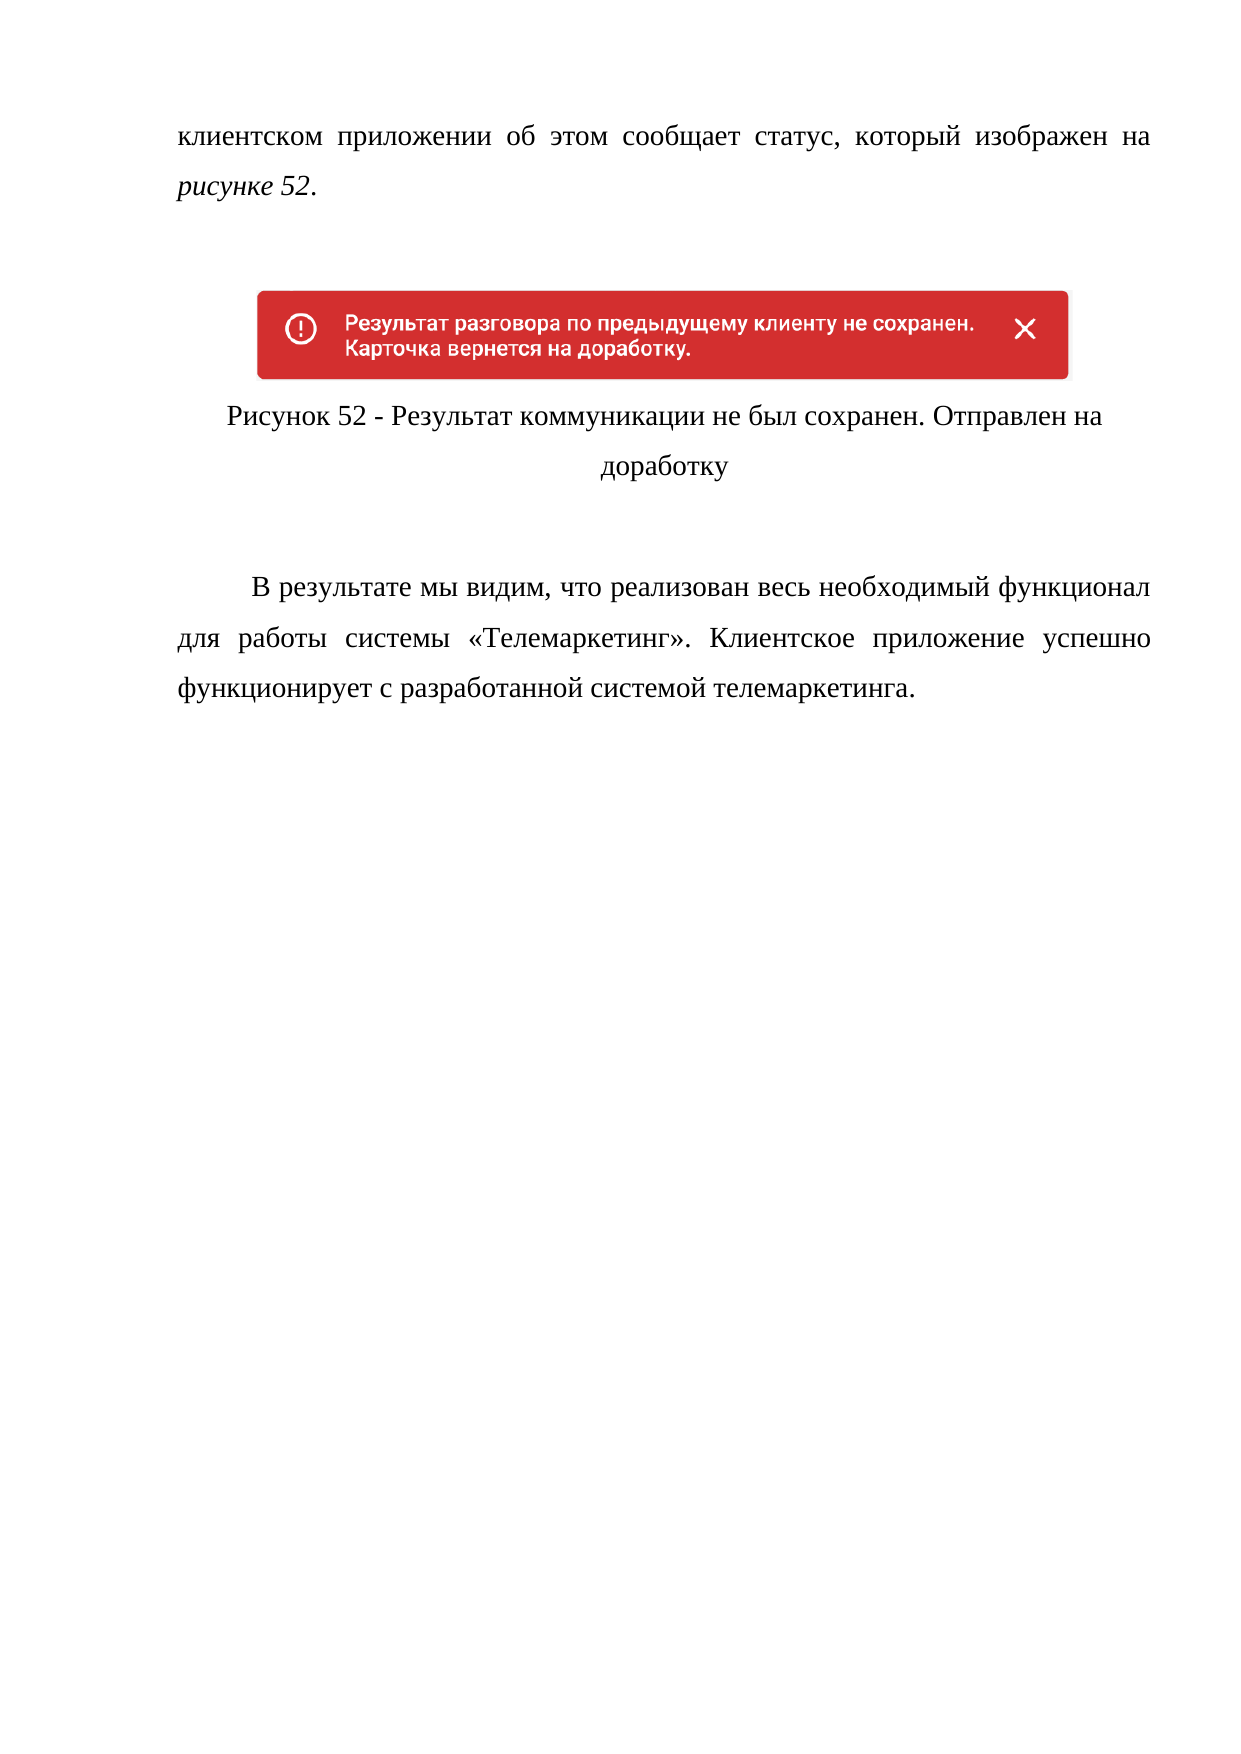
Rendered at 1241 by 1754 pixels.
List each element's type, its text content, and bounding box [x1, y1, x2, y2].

text Рисунок 52 - Результат коммуникации не был сохранен. Отправлен на доработку [177, 398, 1152, 481]
picture [256, 290, 1073, 381]
text В результате мы видим, что реализован весь необходимый функционал для работы системы «Телемаркетинг». Клиентское приложение успешно функционирует с разработанной системой телемаркетинга. [177, 569, 1152, 703]
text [177, 118, 1152, 202]
